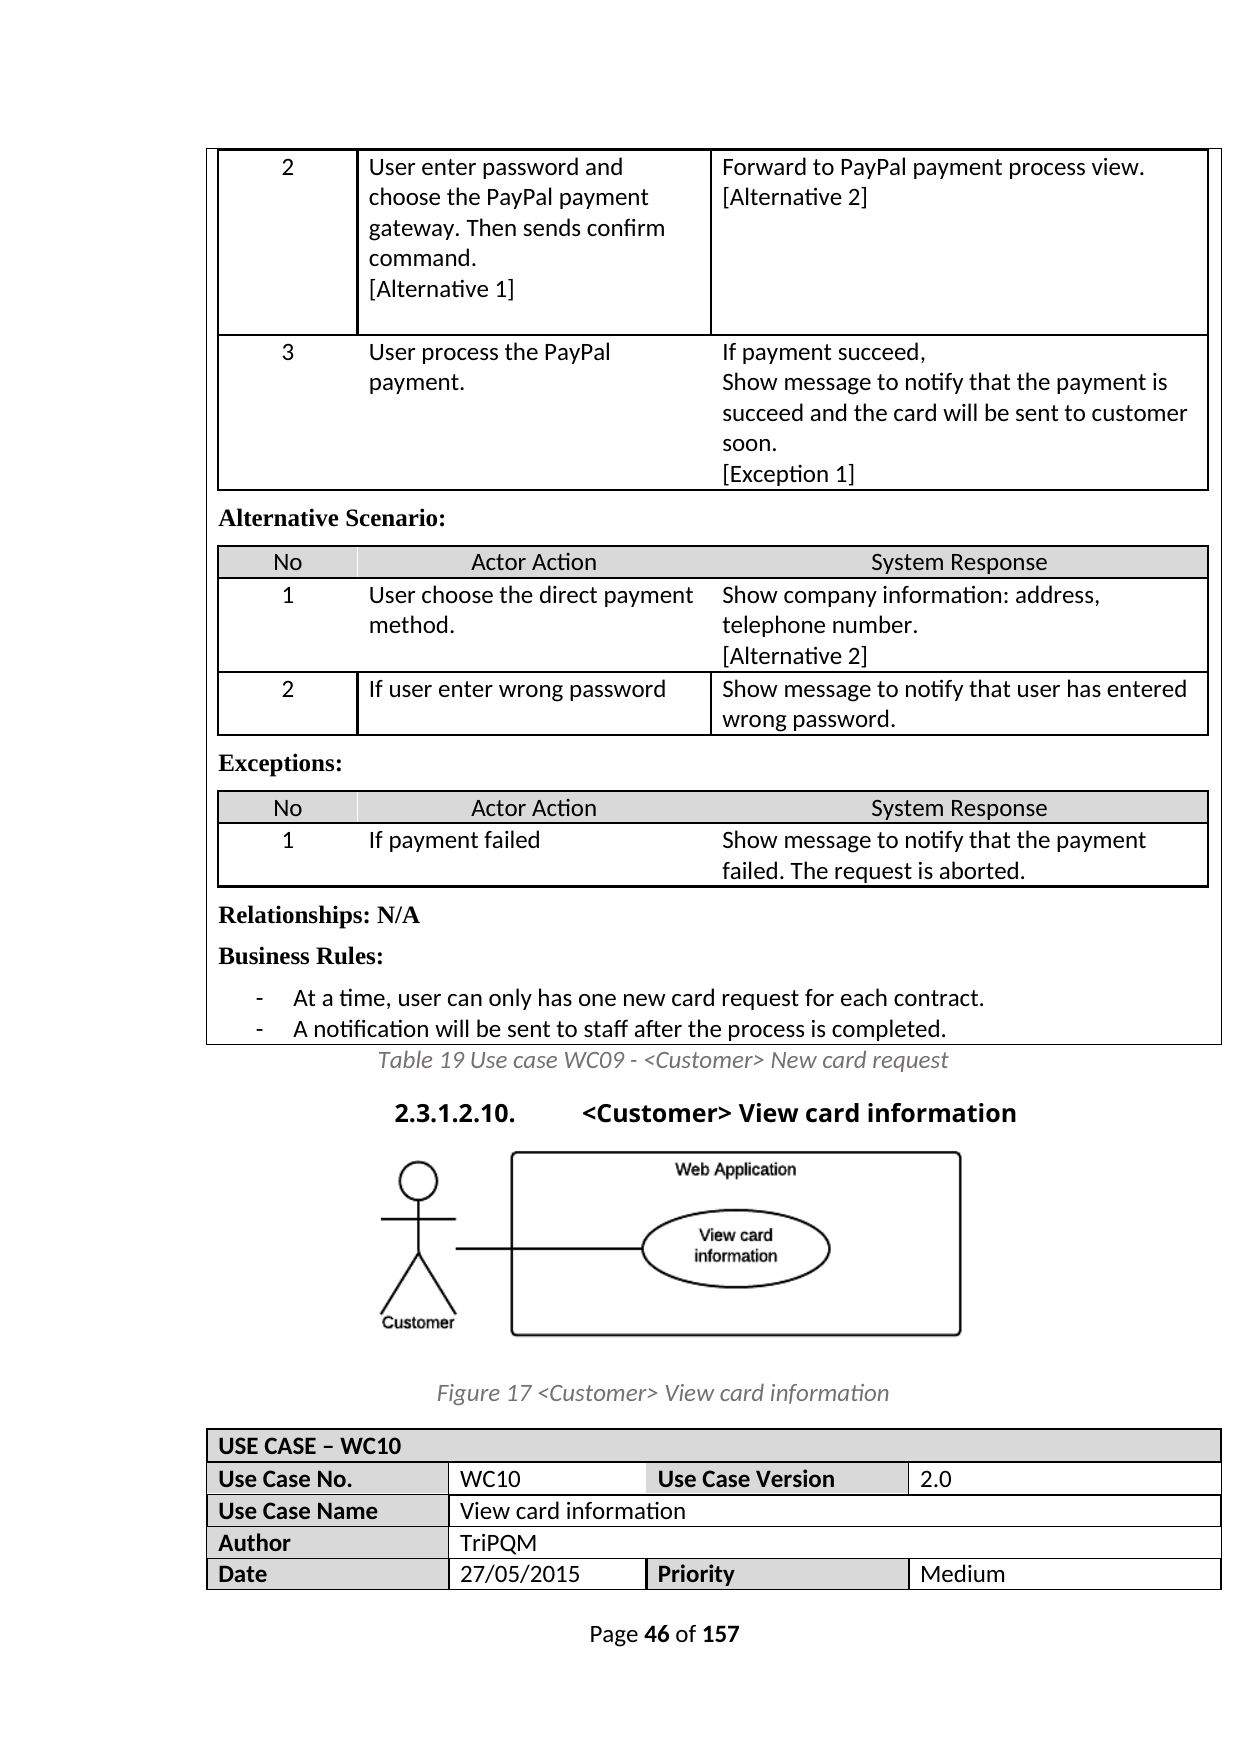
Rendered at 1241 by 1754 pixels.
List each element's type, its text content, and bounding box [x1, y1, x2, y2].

table_cell 2.0 [909, 1463, 1221, 1493]
table_cell TriPQM [449, 1527, 1221, 1558]
table_cell Use Case No. [207, 1463, 448, 1493]
table_cell Use Case Name [208, 1495, 448, 1526]
text Figure 17 <Customer> View card information [207, 1377, 1122, 1407]
table_cell Date [208, 1559, 448, 1589]
table_cell Use Case Version [646, 1463, 908, 1493]
table_cell View card information [450, 1496, 1220, 1526]
table_cell Author [207, 1527, 448, 1558]
picture [335, 1132, 994, 1358]
table_header USE CASE – WC10 [208, 1430, 1220, 1461]
subtitle <Customer> View card information [394, 1096, 1122, 1130]
table_cell 27/05/2015 [450, 1559, 645, 1589]
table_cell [207, 149, 1221, 1043]
table_cell WC10 [449, 1463, 646, 1493]
text Table Use case WC09 - <Customer> New card request [207, 1045, 1122, 1075]
table_cell Priority [648, 1559, 908, 1589]
table_cell Medium [910, 1559, 1220, 1589]
